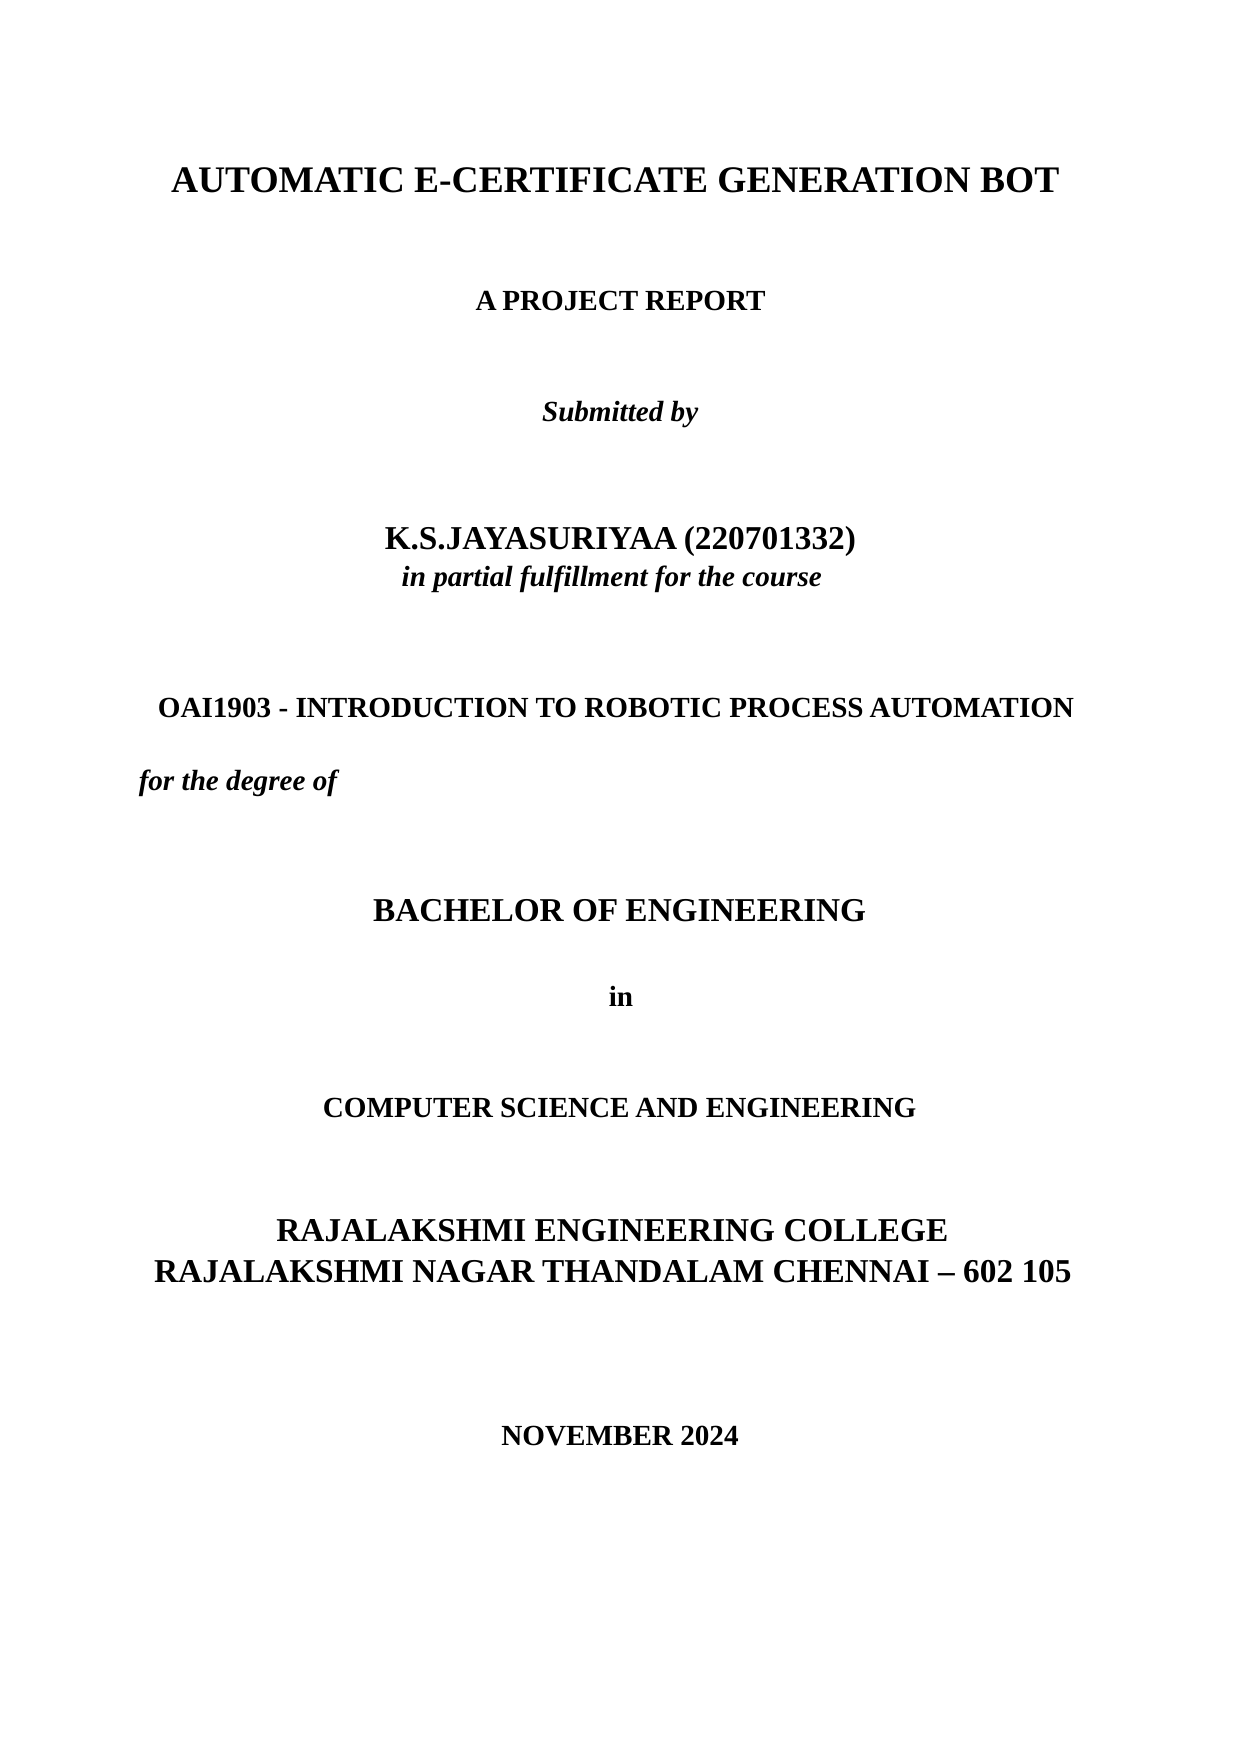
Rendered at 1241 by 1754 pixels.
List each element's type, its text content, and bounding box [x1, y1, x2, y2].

subtitle BACHELOR OF ENGINEERING [148, 890, 1091, 928]
text COMPUTER SCIENCE AND ENGINEERING [162, 1090, 1077, 1124]
text AUTOMATIC E-CERTIFICATE GENERATION BOT [171, 157, 1091, 200]
subtitle RAJALAKSHMI ENGINEERING COLLEGE RAJALAKSHMI NAGAR THANDALAM CHENNAI – 602 105 [148, 1210, 1077, 1290]
subtitle K.S.JAYASURIYAA (220701332) [148, 518, 1093, 556]
text in [162, 979, 1079, 1013]
text Submitted by [148, 394, 1091, 427]
text for the degree of [132, 763, 832, 797]
subtitle OAI1903 - INTRODUCTION TO ROBOTIC PROCESS AUTOMATION [158, 690, 1091, 723]
text in partial fulfillment for the course [132, 559, 832, 593]
text NOVEMBER 2024 [162, 1418, 1077, 1451]
text A PROJECT REPORT [162, 283, 1078, 316]
